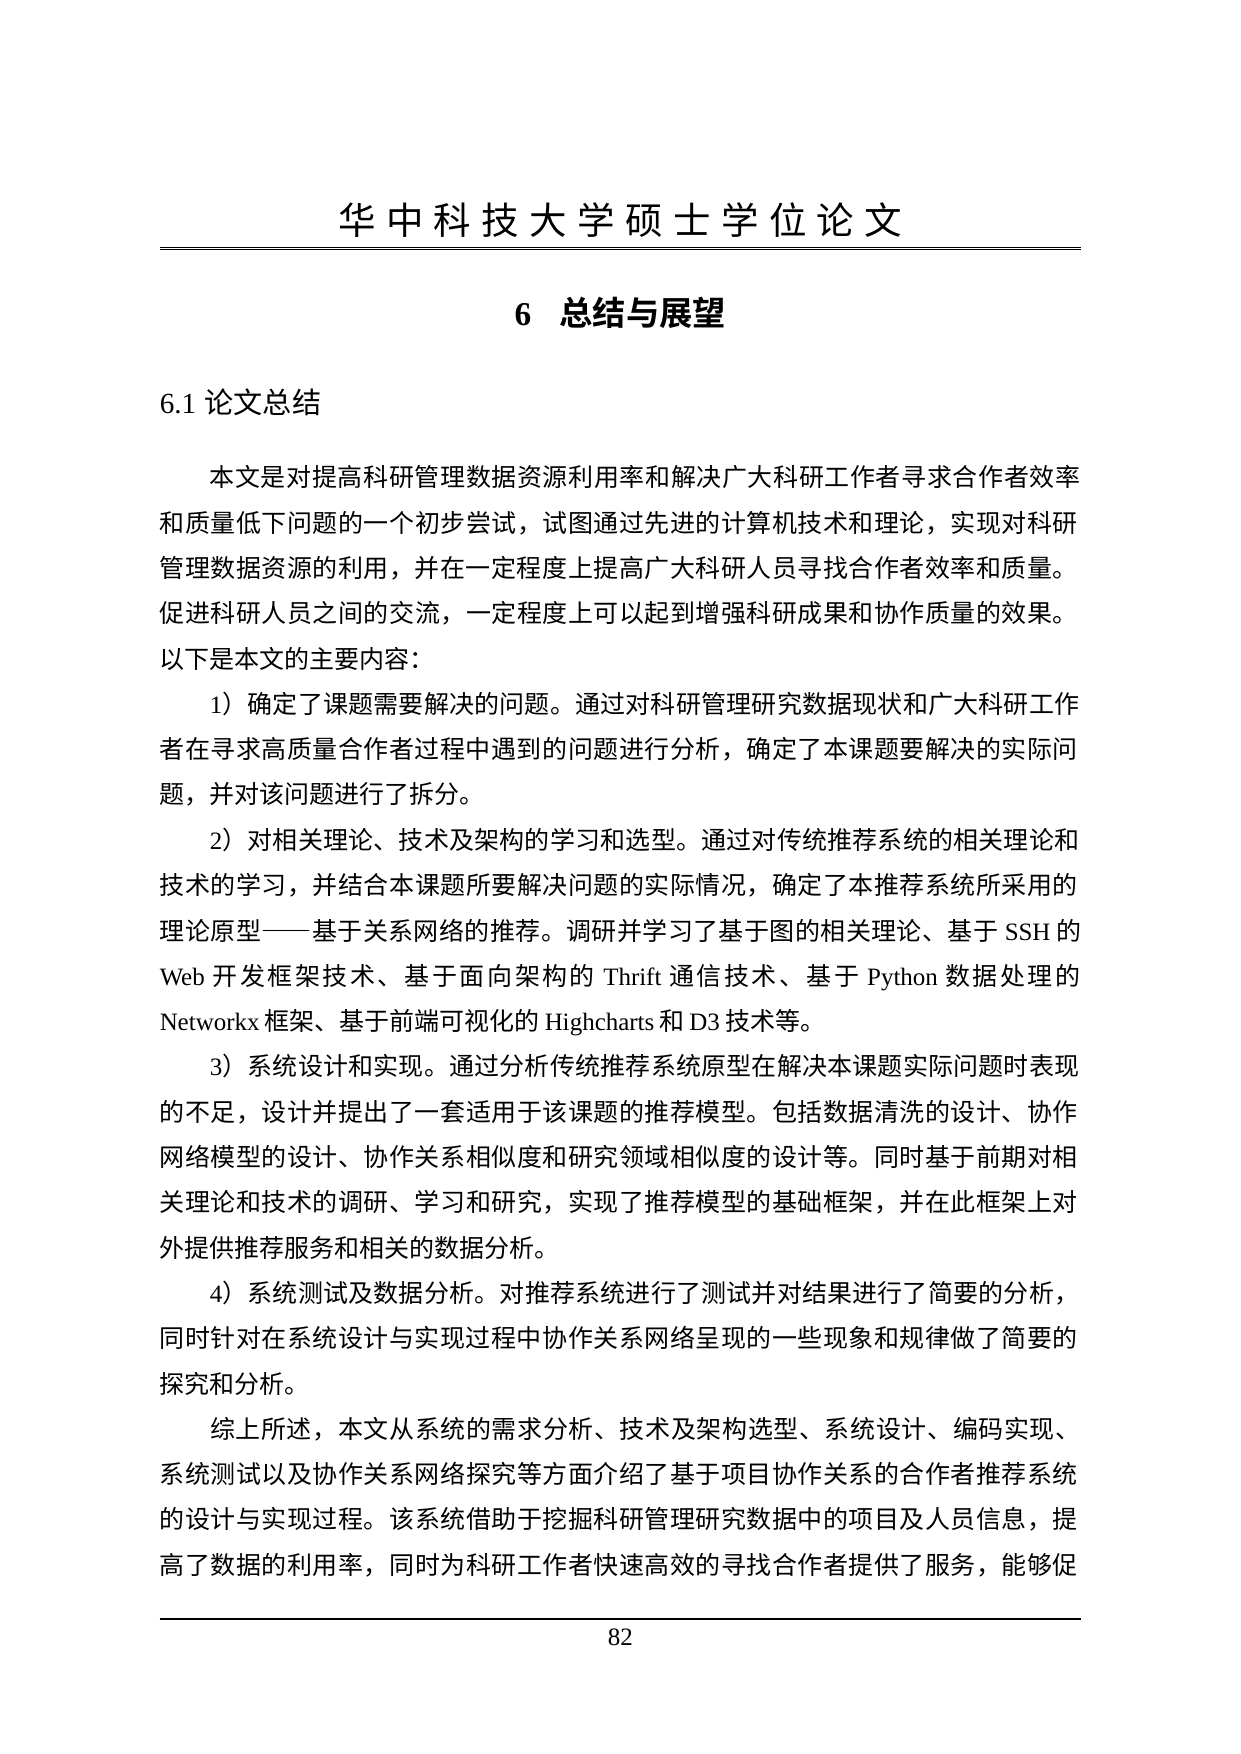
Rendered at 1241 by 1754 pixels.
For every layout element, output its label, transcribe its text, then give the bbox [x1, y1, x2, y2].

subtitle 总结与展望 [159, 287, 1081, 335]
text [159, 1409, 1081, 1582]
text 本文是对提高科研管理数据资源利用率和解决广大科研工作者寻求合作者效率和质量低下问题的一个初步尝试，试图通过先进的计算机技术和理论，实现对科研管理数据资源的利用，并在一定程度上提高广大科研人员寻找合作者效率和质量。促进科研人员之间的交流，一定程度上可以起到增强科研成果和协作质量的效果。以下是本文的主要内容： [159, 458, 1081, 675]
subtitle 论文总结 [159, 380, 1081, 422]
text 4）系统测试及数据分析。对推荐系统进行了测试并对结果进行了简要的分析，同时针对在系统设计与实现过程中协作关系网络呈现的一些现象和规律做了简要的探究和分析。 [159, 1273, 1081, 1400]
text 1）确定了课题需要解决的问题。通过对科研管理研究数据现状和广大科研工作者在寻求高质量合作者过程中遇到的问题进行分析，确定了本课题要解决的实际问题，并对该问题进行了拆分。 [159, 684, 1081, 811]
text 2）对相关理论、技术及架构的学习和选型。通过对传统推荐系统的相关理论和技术的学习，并结合本课题所要解决问题的实际情况，确定了本推荐系统所采用的理论原型——基于关系网络的推荐。调研并学习了基于图的相关理论、基于SSH的Web开发框架技术、基于面向架构的Thrift通信技术、基于Python数据处理的Networkx框架、基于前端可视化的Highcharts和D3技术等。 [159, 820, 1081, 1038]
text 3）系统设计和实现。通过分析传统推荐系统原型在解决本课题实际问题时表现的不足，设计并提出了一套适用于该课题的推荐模型。包括数据清洗的设计、协作网络模型的设计、协作关系相似度和研究领域相似度的设计等。同时基于前期对相关理论和技术的调研、学习和研究，实现了推荐模型的基础框架，并在此框架上对外提供推荐服务和相关的数据分析。 [159, 1047, 1081, 1264]
